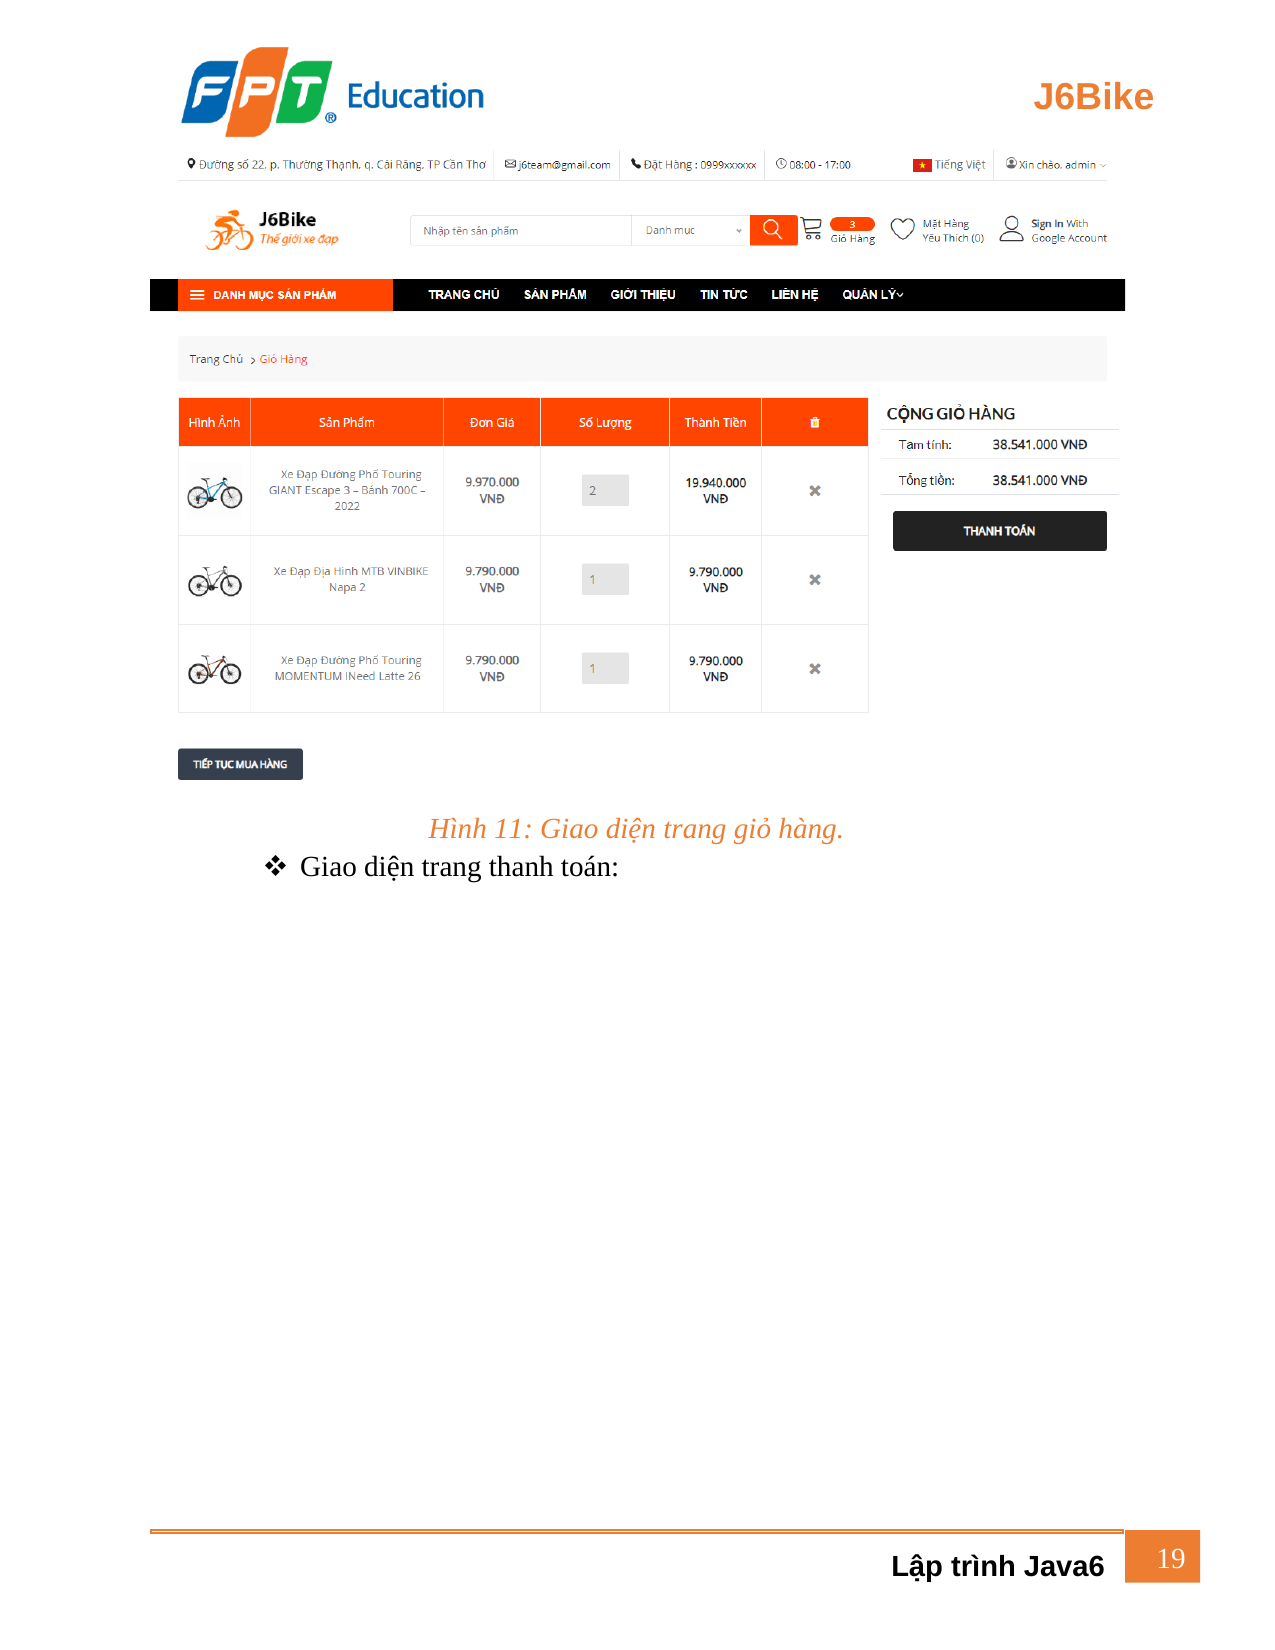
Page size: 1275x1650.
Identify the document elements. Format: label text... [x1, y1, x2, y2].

list Giao diện trang thanh toán: [262, 849, 1125, 883]
list Hình 11: Giao diện trang giỏ hàng. [150, 811, 1125, 844]
picture [150, 29, 1125, 807]
